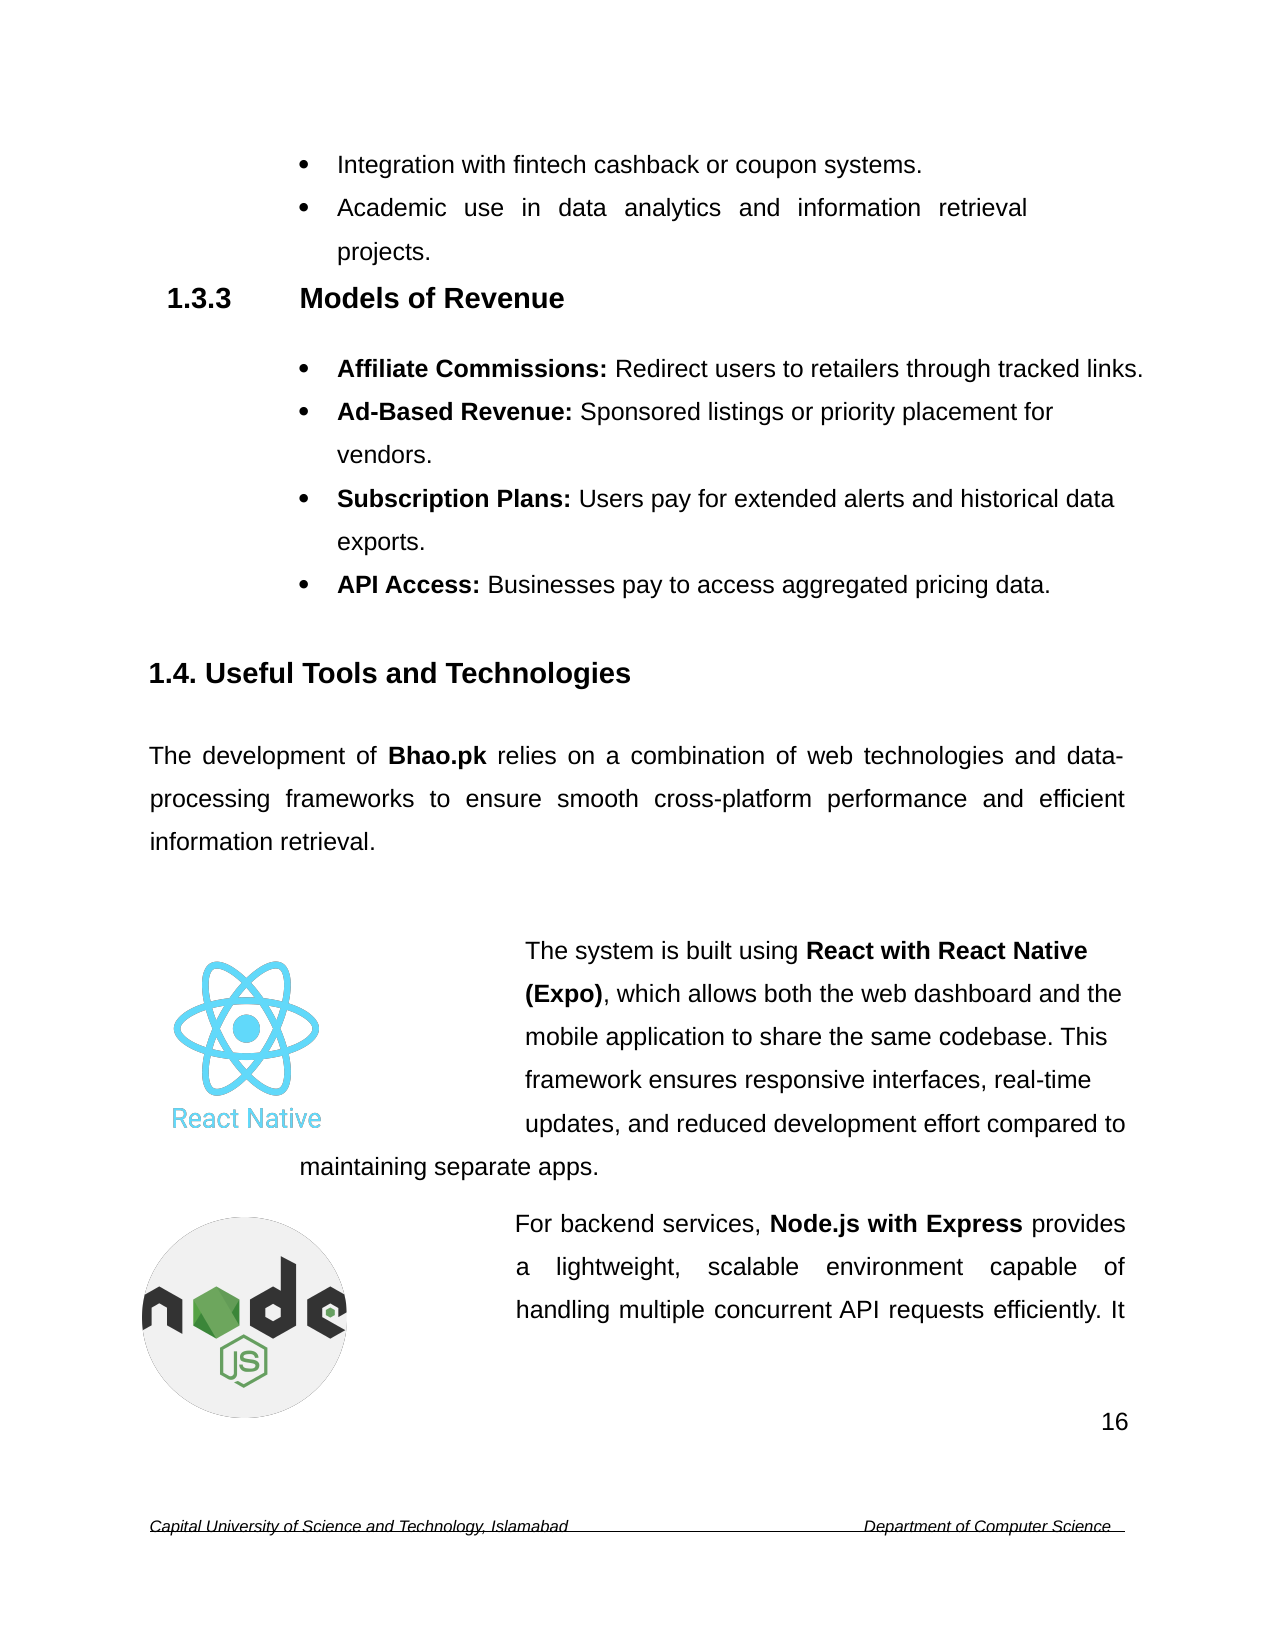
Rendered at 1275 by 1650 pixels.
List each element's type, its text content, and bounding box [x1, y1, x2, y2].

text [298, 1209, 1126, 1324]
list API Access: Businesses pay to access aggregated pricing data. [299, 570, 1154, 599]
list Affiliate Commissions: Redirect users to retailers through tracked links. [299, 354, 1154, 383]
picture [137, 946, 357, 1128]
list Ad-Based Revenue: Sponsored listings or priority placement for vendors. [299, 397, 1154, 469]
picture [142, 1217, 347, 1418]
subtitle 1.4. Useful Tools and Technologies [148, 656, 1114, 689]
text The system is built using React with React Native (Expo), which allows both the web dashboard and the mobile application to share the same codebase. This framework ensures responsive interfaces, real-time updates, and reduced development effort compared to maintaining separate apps. [299, 936, 1154, 1181]
list Subscription Plans: Users pay for extended alerts and historical data exports. [299, 483, 1154, 556]
list Integration with fintech cashback or coupon systems. [299, 150, 1028, 179]
list Academic use in data analytics and information retrieval projects. [299, 193, 1028, 265]
text The development of Bhao.pk relies on a combination of web technologies and data-processing frameworks to ensure smooth cross-platform performance and efficient information retrieval. [148, 741, 1126, 856]
subtitle 1.3.3 Models of Revenue [150, 281, 1126, 315]
